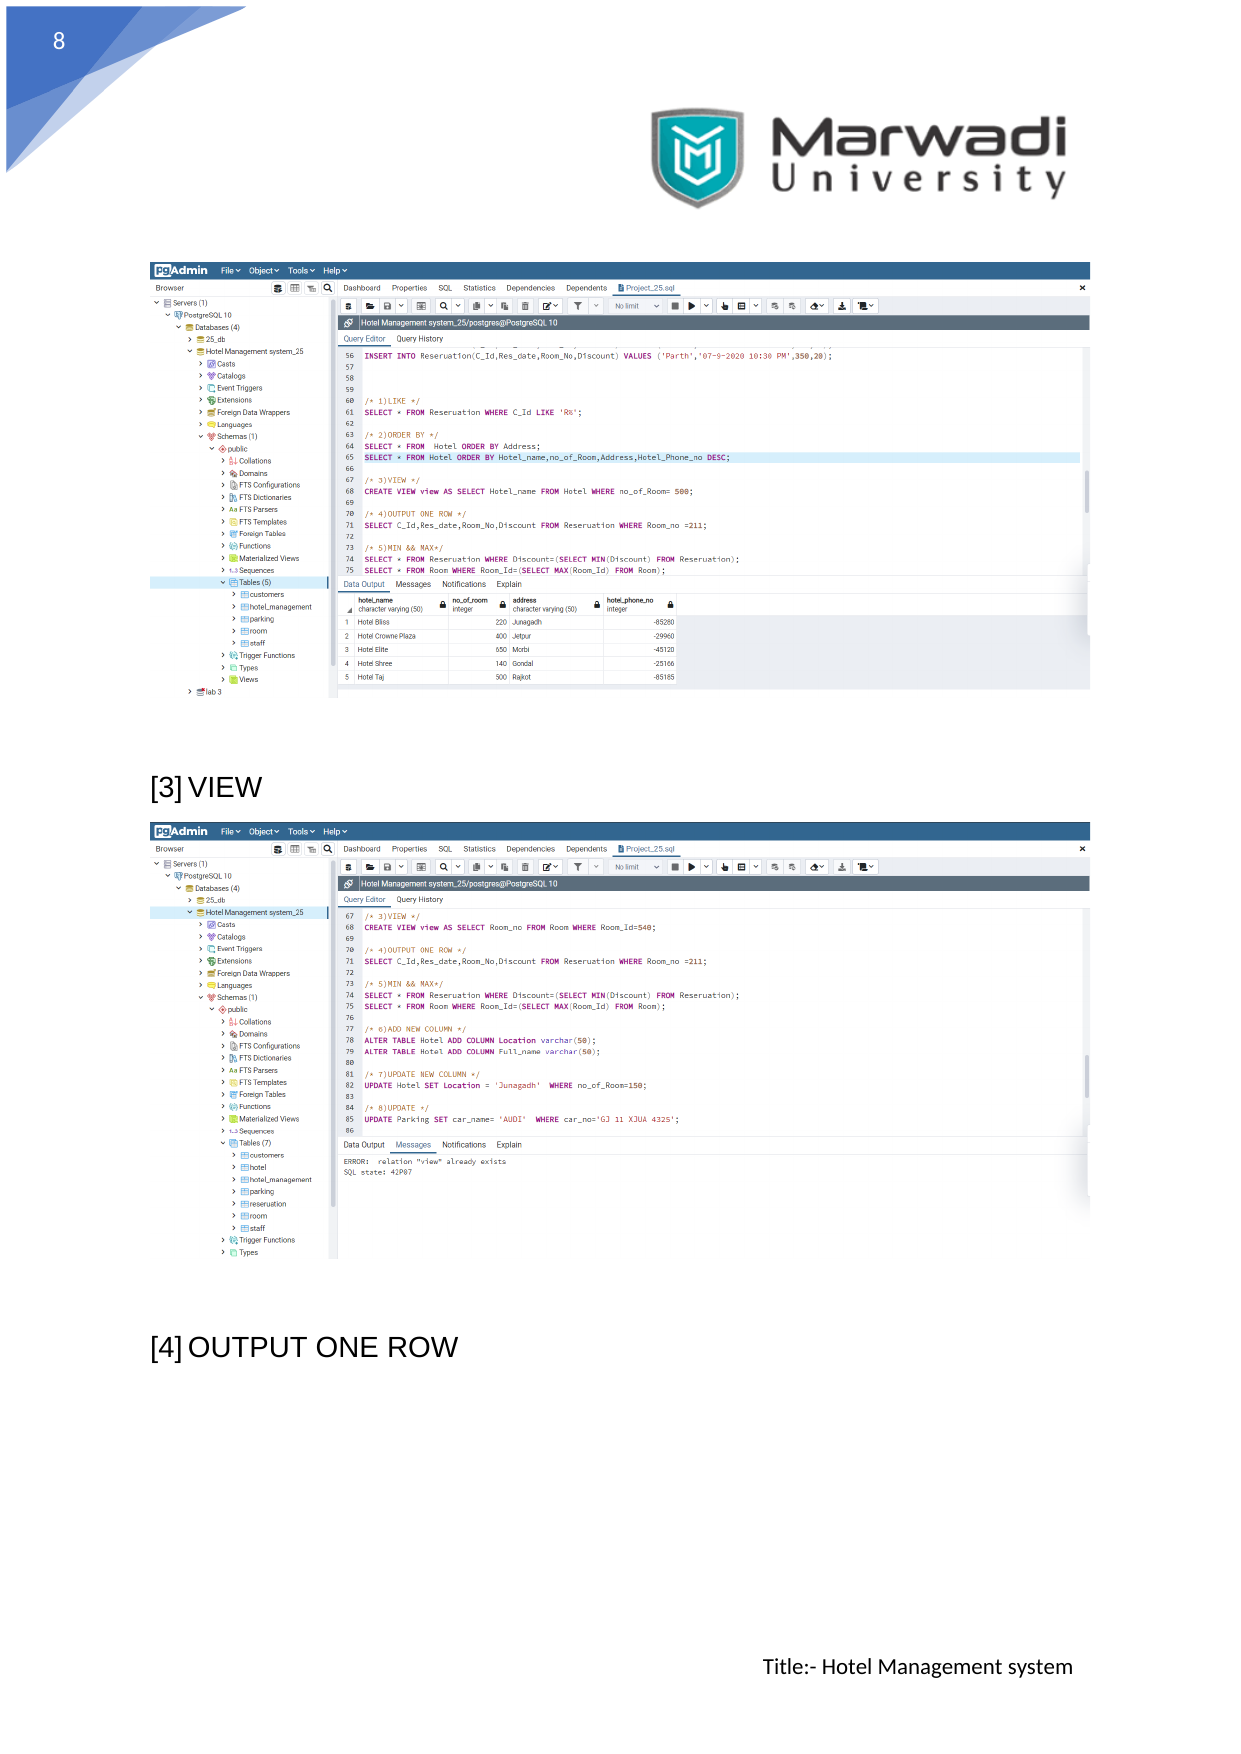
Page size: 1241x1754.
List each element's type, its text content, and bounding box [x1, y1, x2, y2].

picture [150, 822, 1091, 1259]
text [4] OUTPUT ONE ROW [150, 1330, 1090, 1364]
text [3] VIEW [150, 769, 1090, 803]
picture [626, 84, 1091, 234]
picture [6, 6, 248, 175]
picture [150, 262, 1091, 698]
